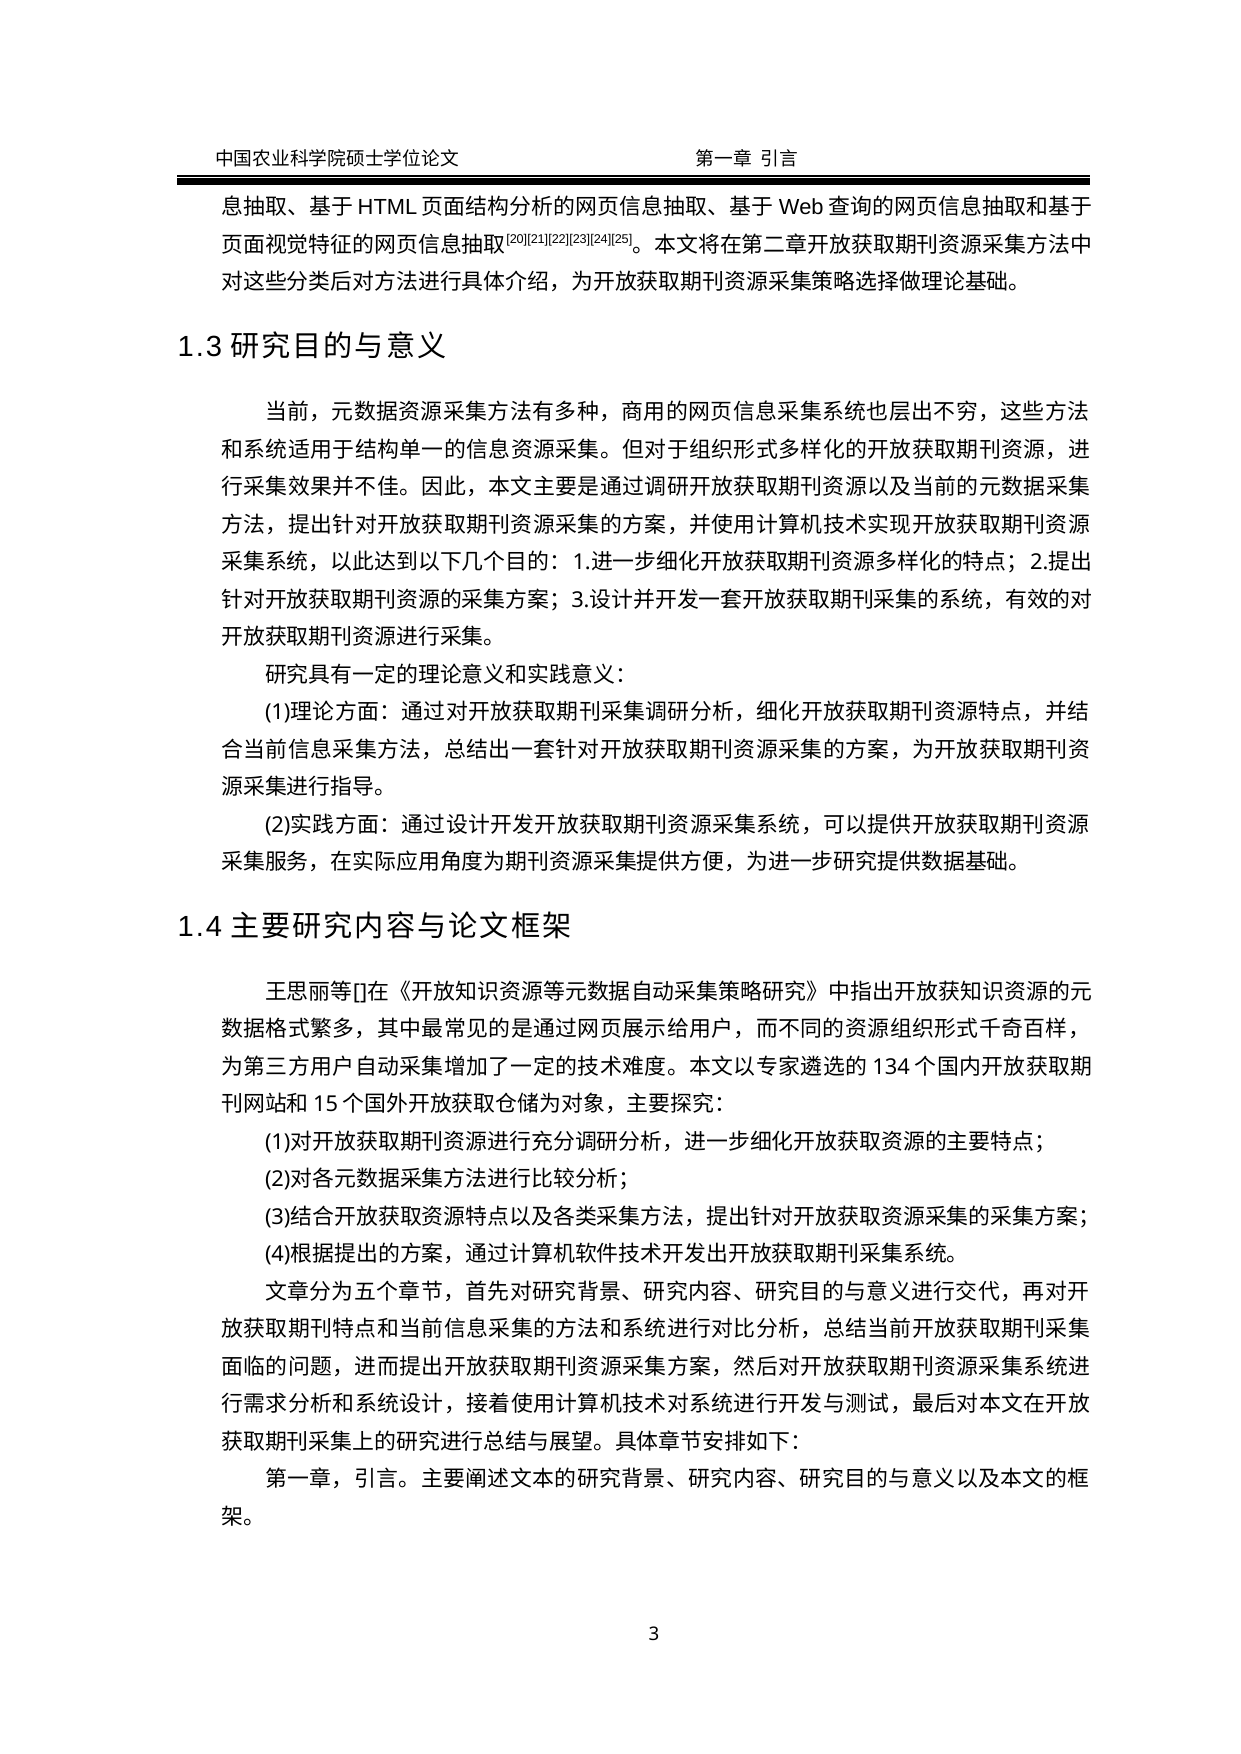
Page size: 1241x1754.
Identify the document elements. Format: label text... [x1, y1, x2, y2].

text 第一章，引言。主要阐述文本的研究背景、研究内容、研究目的与意义以及本文的框架。 [221, 1457, 1092, 1532]
text 文章分为五个章节，首先对研究背景、研究内容、研究目的与意义进行交代，再对开放获取期刊特点和当前信息采集的方法和系统进行对比分析，总结当前开放获取期刊采集面临的问题，进而提出开放获取期刊资源采集方案，然后对开放获取期刊资源采集系统进行需求分析和系统设计，接着使用计算机技术对系统进行开发与测试，最后对本文在开放获取期刊采集上的研究进行总结与展望。具体章节安排如下： [221, 1269, 1092, 1457]
text (2)实践方面：通过设计开发开放获取期刊资源采集系统，可以提供开放获取期刊资源采集服务，在实际应用角度为期刊资源采集提供方便，为进一步研究提供数据基础。 [221, 802, 1092, 877]
text 王思丽等[]在《开放知识资源等元数据自动采集策略研究》中指出开放获知识资源的元数据格式繁多，其中最常见的是通过网页展示给用户，而不同的资源组织形式千奇百样，为第三方用户自动采集增加了一定的技术难度。本文以专家遴选的134个国内开放获取期刊网站和15个国外开放获取仓储为对象，主要探究： [221, 969, 1092, 1119]
text (1)理论方面：通过对开放获取期刊采集调研分析，细化开放获取期刊资源特点，并结合当前信息采集方法，总结出一套针对开放获取期刊资源采集的方案，为开放获取期刊资源采集进行指导。 [221, 689, 1092, 802]
text 当前，元数据资源采集方法有多种，商用的网页信息采集系统也层出不穷，这些方法和系统适用于结构单一的信息资源采集。但对于组织形式多样化的开放获取期刊资源，进行采集效果并不佳。因此，本文主要是通过调研开放获取期刊资源以及当前的元数据采集方法，提出针对开放获取期刊资源采集的方案，并使用计算机技术实现开放获取期刊资源采集系统，以此达到以下几个目的：1.进一步细化开放获取期刊资源多样化的特点；2.提出针对开放获取期刊资源的采集方案；3.设计并开发一套开放获取期刊采集的系统，有效的对开放获取期刊资源进行采集。 [221, 389, 1092, 652]
subtitle 1.3研究目的与意义 [177, 322, 1092, 364]
subtitle 1.4主要研究内容与论文框架 [177, 902, 1092, 944]
text (4)根据提出的方案，通过计算机软件技术开发出开放获取期刊采集系统。 [221, 1232, 1092, 1269]
text 研究具有一定的理论意义和实践意义： [221, 652, 1092, 689]
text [221, 185, 1092, 297]
text (1)对开放获取期刊资源进行充分调研分析，进一步细化开放获取资源的主要特点； [221, 1119, 1092, 1157]
text (2)对各元数据采集方法进行比较分析； [221, 1157, 1092, 1194]
text (3)结合开放获取资源特点以及各类采集方法，提出针对开放获取资源采集的采集方案； [221, 1194, 1092, 1232]
